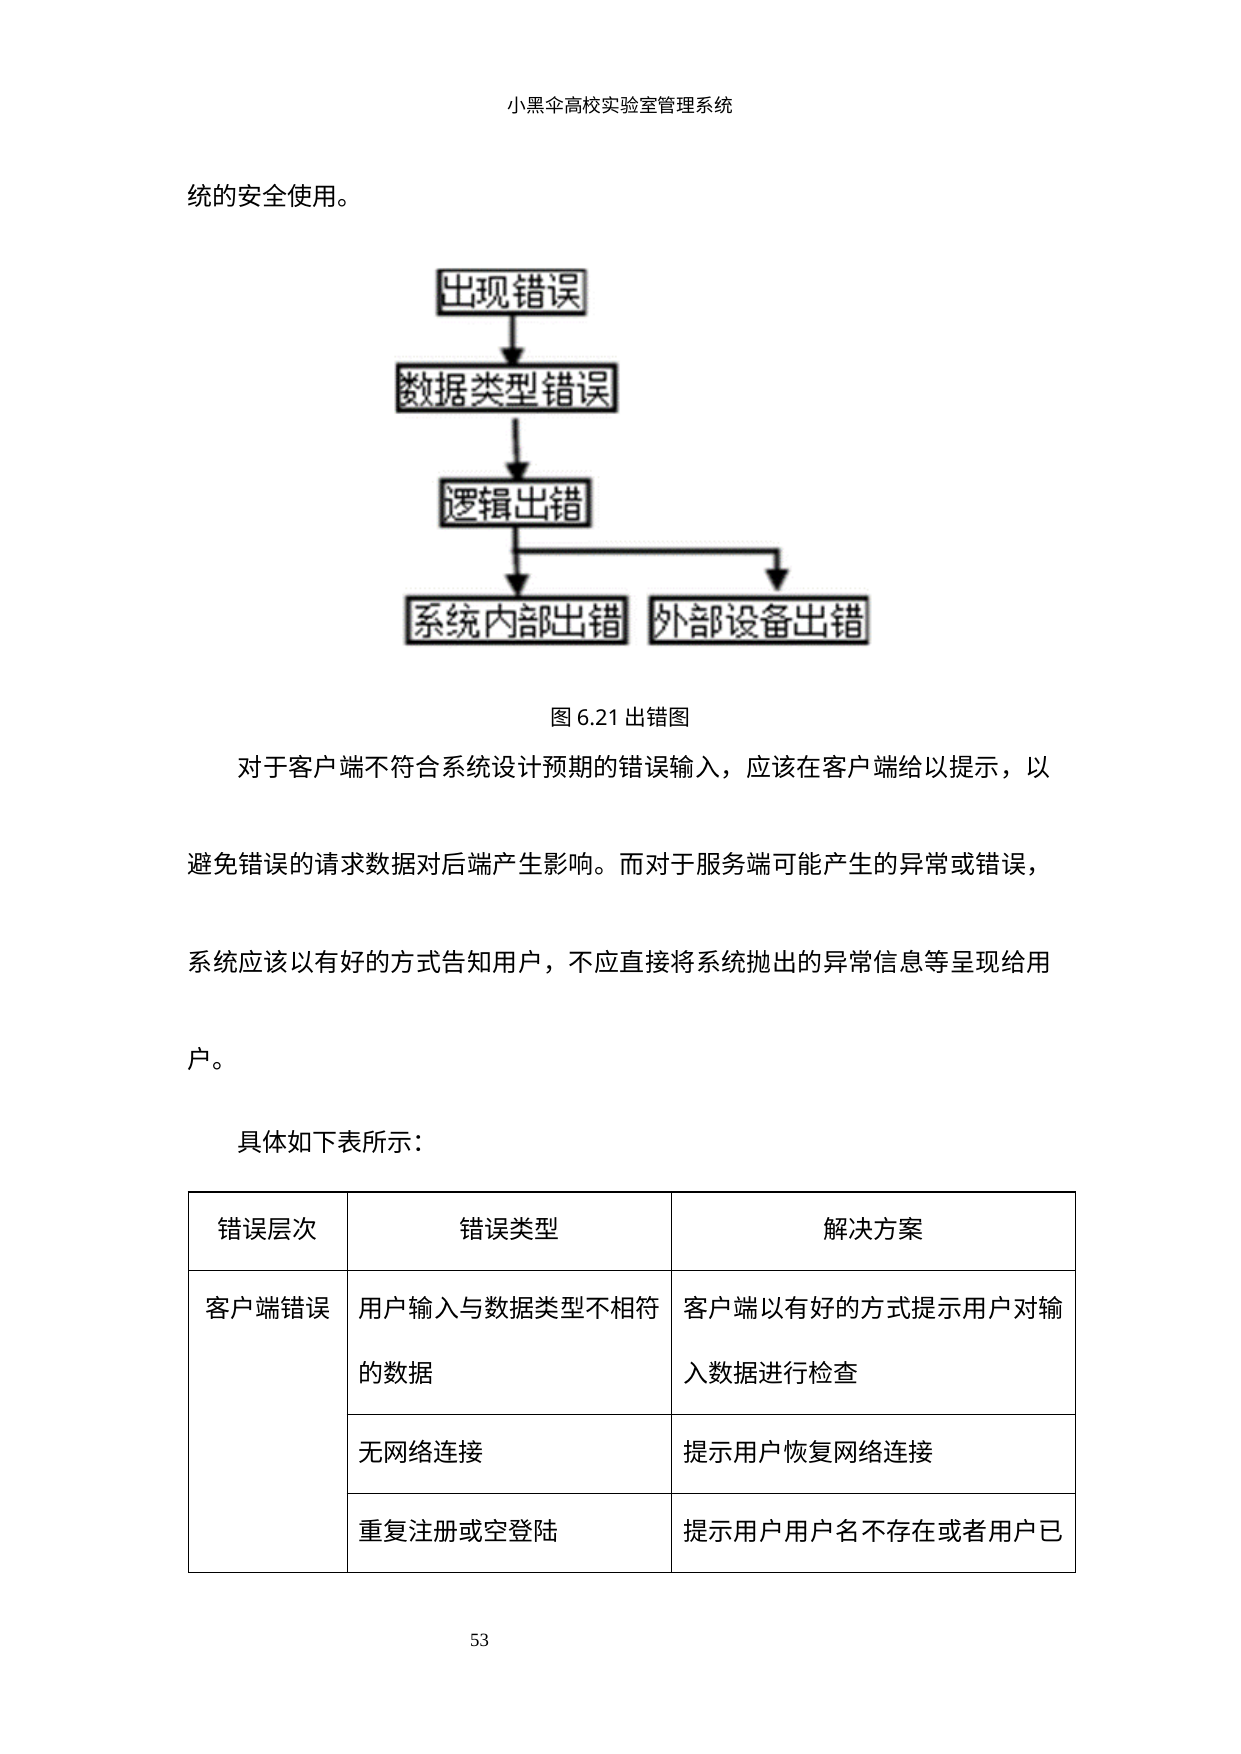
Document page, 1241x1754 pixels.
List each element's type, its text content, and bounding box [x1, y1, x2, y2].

table_header 错误层次 [189, 1193, 347, 1270]
text 对于客户端不符合系统设计预期的错误输入，应该在客户端给以提示，以避免错误的请求数据对后端产生影响。而对于服务端可能产生的异常或错误，系统应该以有好的方式告知用户，不应直接将系统抛出的异常信息等呈现给用户。 [187, 733, 1053, 1090]
text 具体如下表所示： [187, 1108, 1053, 1173]
picture [340, 245, 900, 677]
text 图6.21出错图 [187, 700, 1053, 733]
table_header 解决方案 [672, 1193, 1075, 1270]
table_cell 用户输入与数据类型不相符的数据 [348, 1271, 671, 1414]
table_cell 提示用户用户名不存在或者用户已注册 [672, 1494, 1075, 1572]
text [187, 162, 1053, 227]
table_cell 客户端以有好的方式提示用户对输入数据进行检查 [672, 1271, 1075, 1414]
table_cell 客户端错误 [189, 1271, 347, 1572]
table_cell 无网络连接 [348, 1415, 671, 1493]
table_header 错误类型 [348, 1193, 671, 1270]
table_cell 提示用户恢复网络连接 [672, 1415, 1075, 1493]
table_cell 重复注册或空登陆 [348, 1494, 671, 1572]
